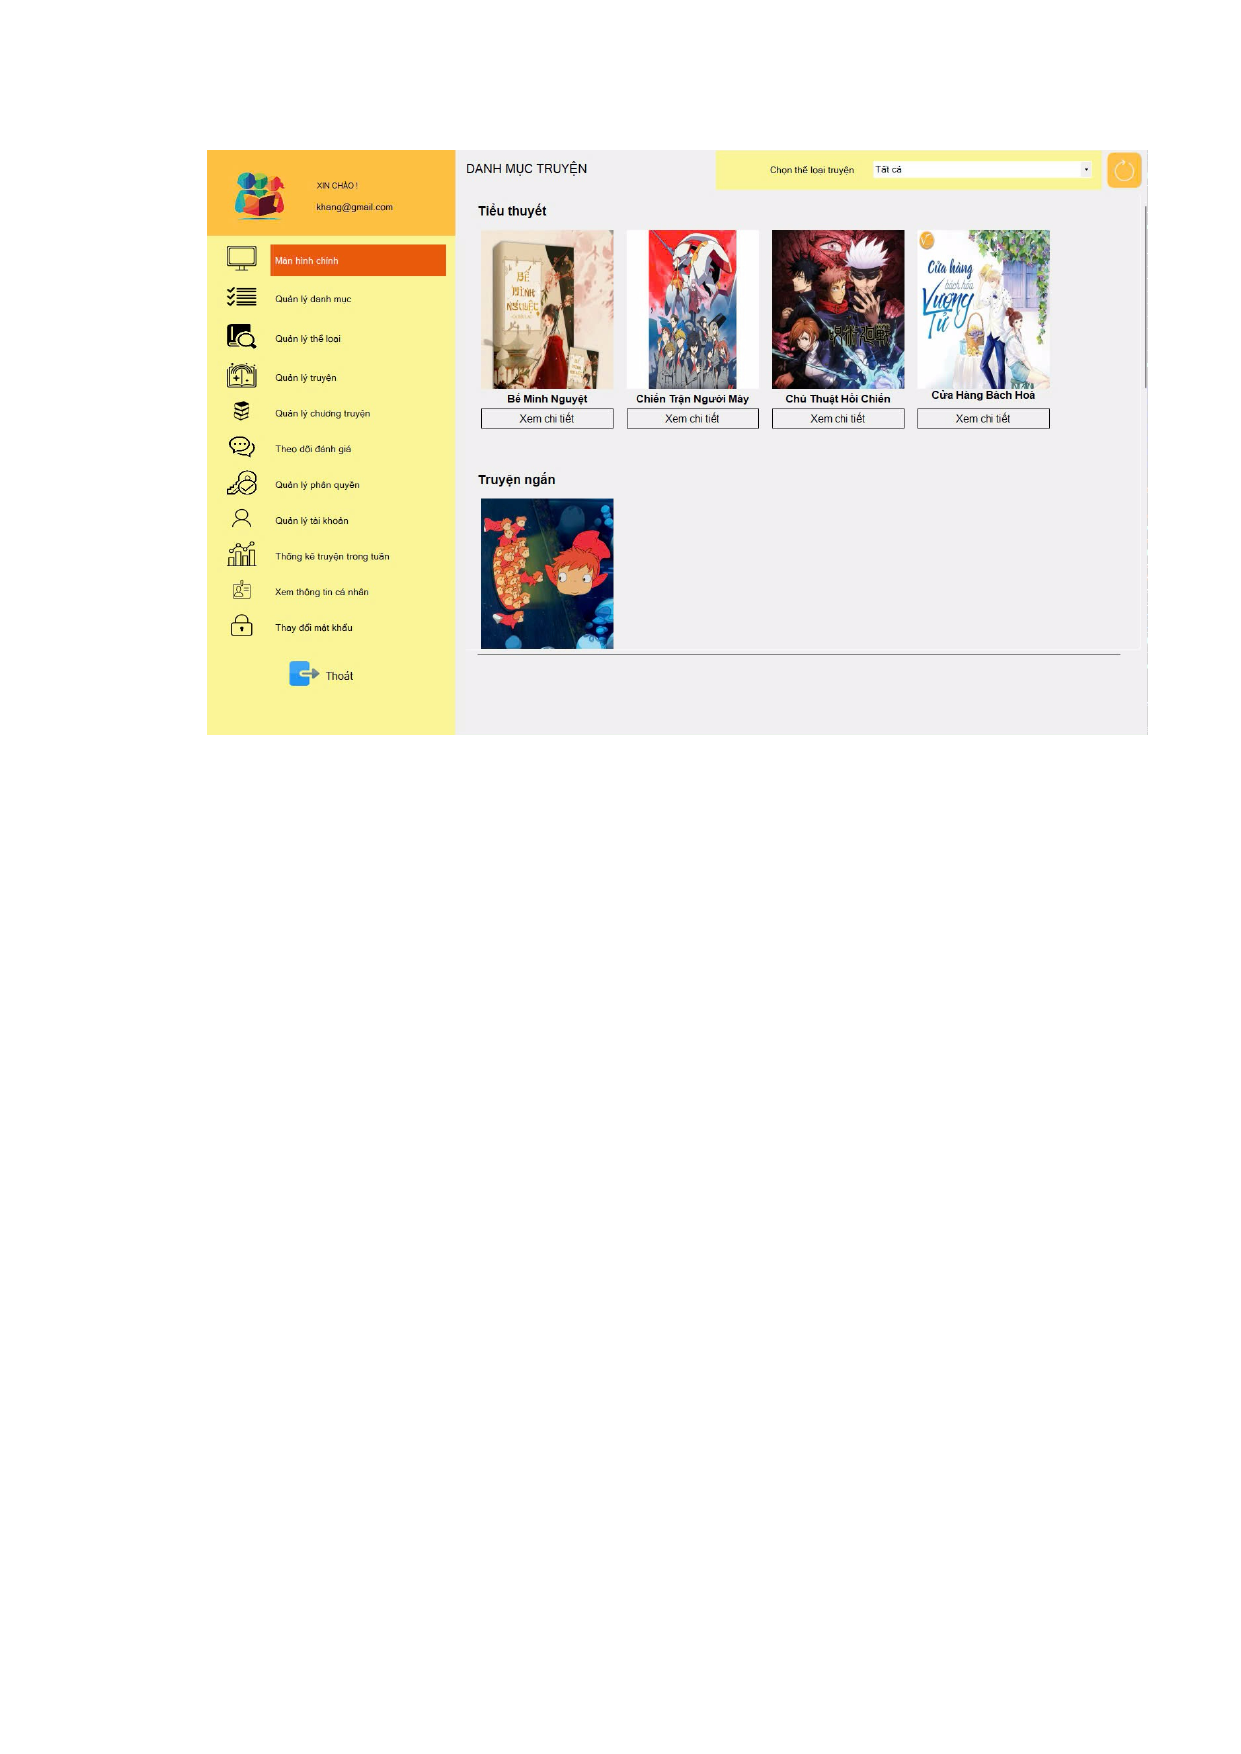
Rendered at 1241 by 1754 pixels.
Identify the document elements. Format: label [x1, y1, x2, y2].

picture [207, 150, 1148, 735]
